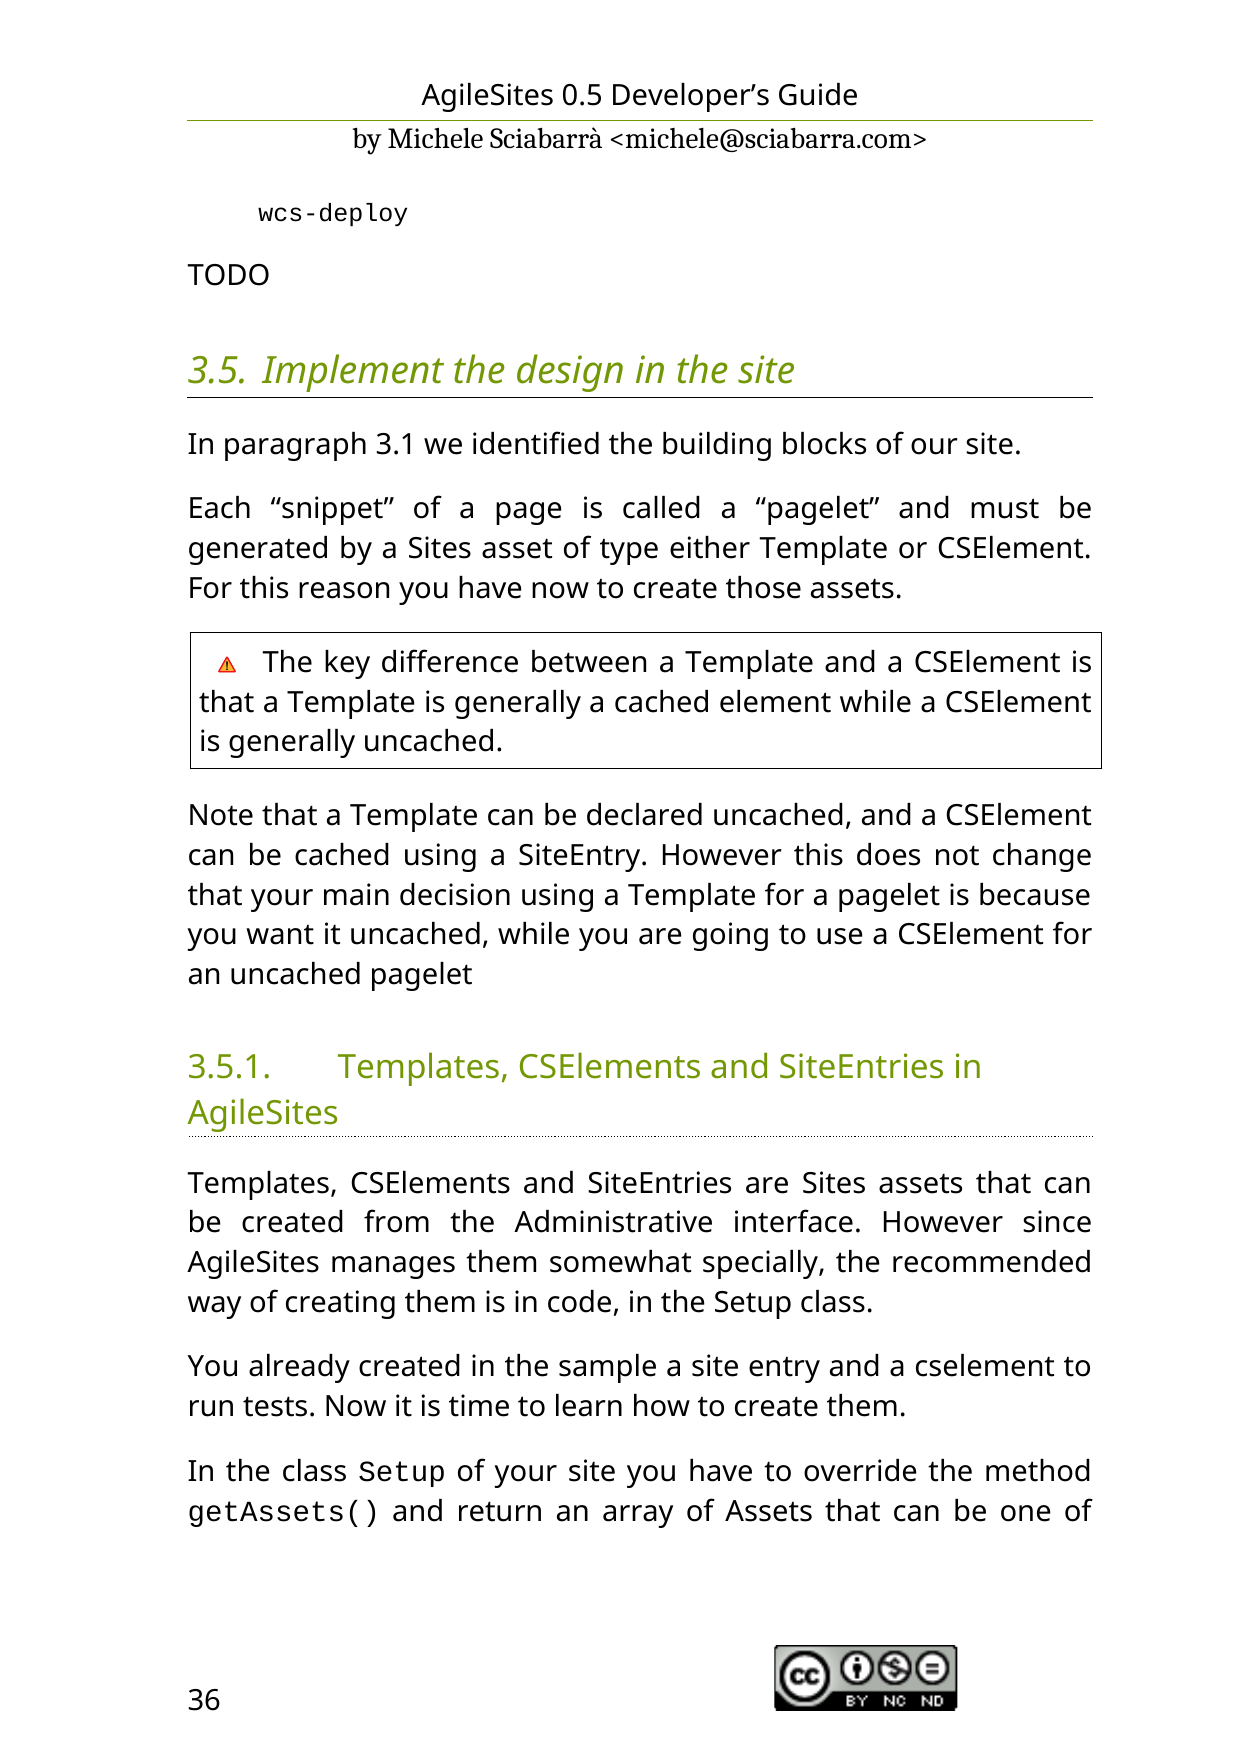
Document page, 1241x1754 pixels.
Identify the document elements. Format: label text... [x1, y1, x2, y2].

subtitle Templates, CSElements and SiteEntries in AgileSites [187, 1043, 1093, 1137]
text The key difference between a Template and a CSElement is that a Template is generally a cached element while a CSElement is generally uncached. [191, 633, 1101, 768]
subtitle Implement the design in the site [187, 344, 1093, 397]
text Templates, CSElements and SiteEntries are Sites assets that can be created from the Administrative interface. However since AgileSites manages them somewhat specially, the recommended way of creating them is in code, in the Setup class. [187, 1162, 1093, 1321]
text Note that a Template can be declared uncached, and a CSElement can be cached using a SiteEntry. However this does not change that your main decision using a Template for a pagelet is because you want it uncached, while you are going to use a CSElement for an uncached pagelet [187, 794, 1093, 993]
text Each “snippet” of a page is called a “pagelet” and must be generated by a Sites asset of type either Template or CSElement. For this reason you have now to create those assets. [187, 488, 1093, 607]
picture [217, 655, 237, 673]
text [187, 1450, 1093, 1530]
text In paragraph 3.1 we identified the building blocks of our site. [187, 423, 1093, 463]
text You already created in the sample a site entry and a cselement to run tests. Now it is time to learn how to create them. [187, 1346, 1093, 1425]
picture [774, 1645, 958, 1711]
text wcs-deploy [258, 201, 1093, 229]
text TODO [187, 254, 1093, 294]
